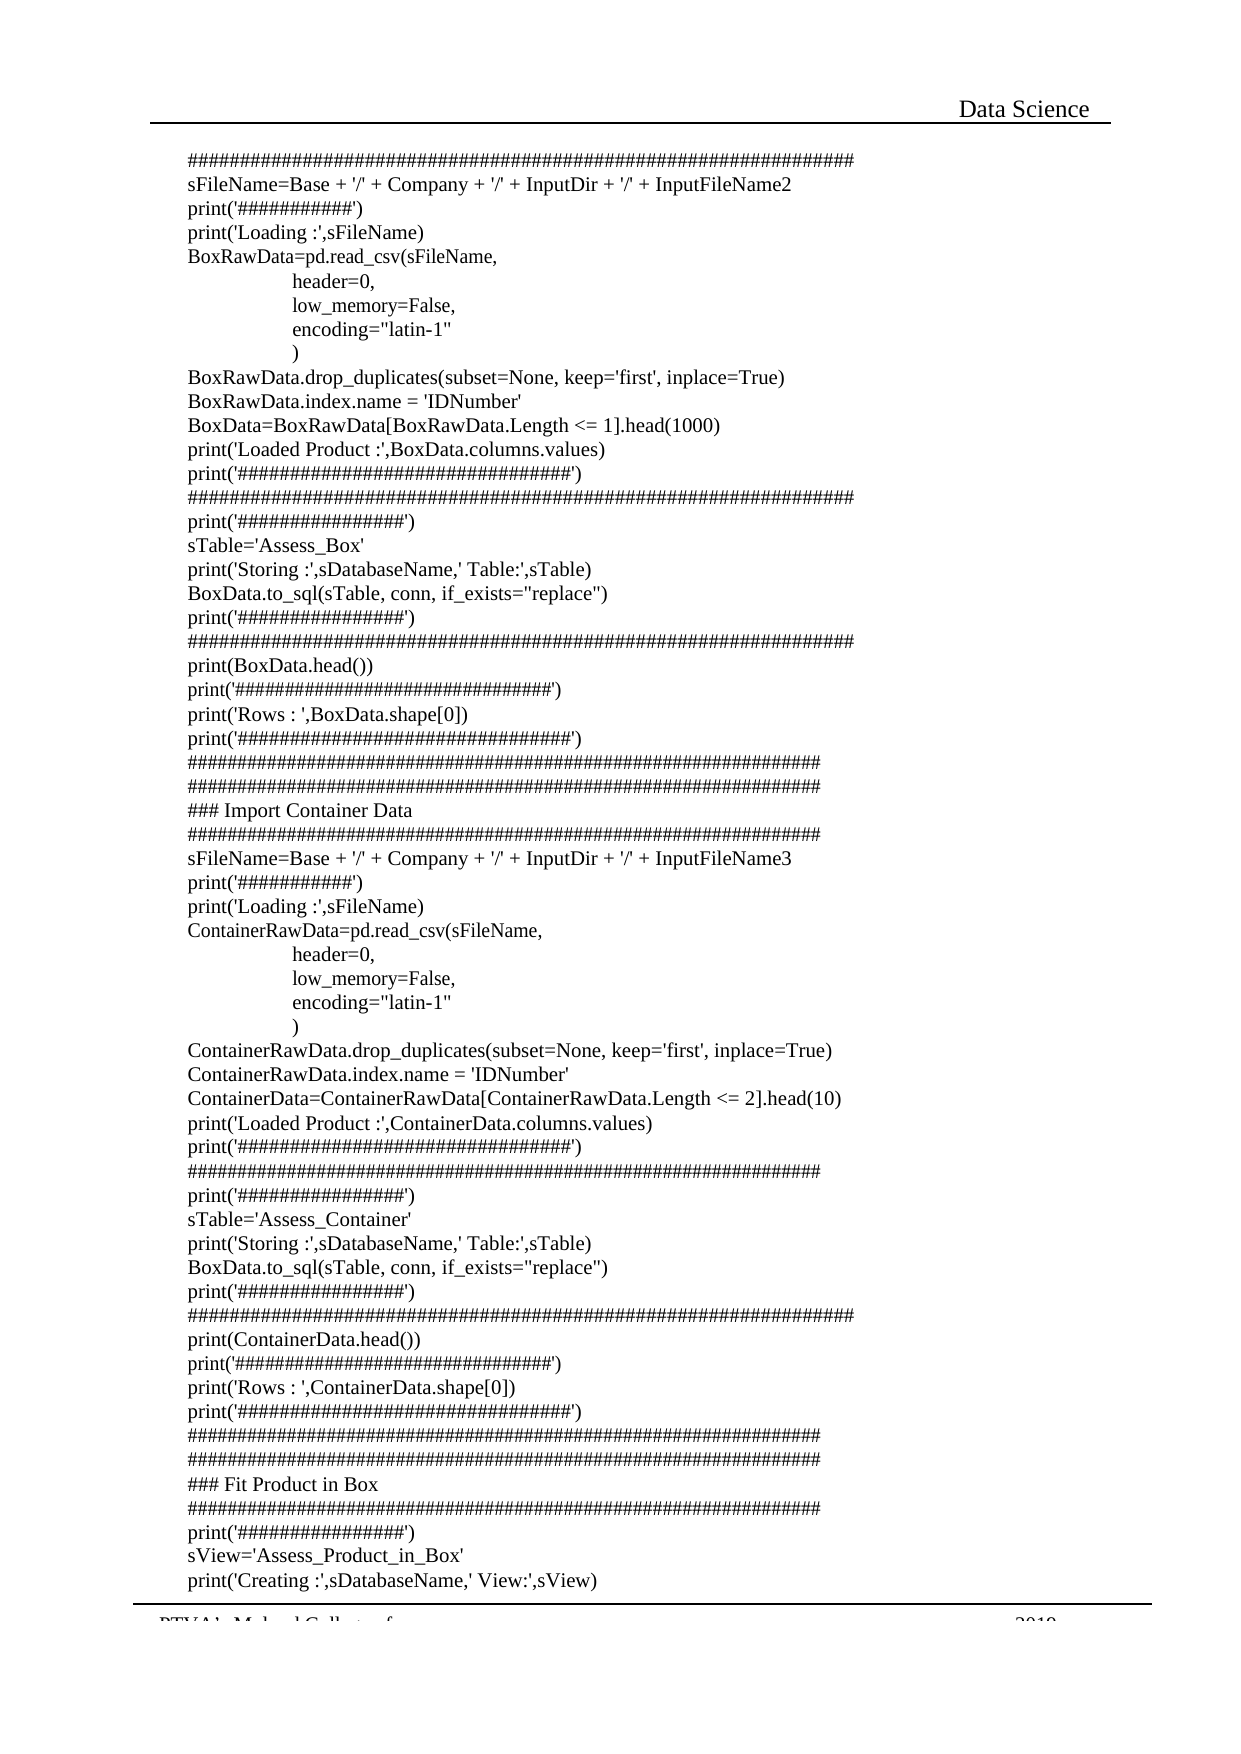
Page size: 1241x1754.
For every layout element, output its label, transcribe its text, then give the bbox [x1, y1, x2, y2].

text print(BoxData.head()) print('################################') [187, 653, 593, 701]
text print(ContainerData.head()) print('################################') [187, 1327, 783, 1375]
text ################################################################ [187, 629, 1203, 653]
text print('Rows : ',BoxData.shape[0]) print('################################') ################################################################ ################################################################ [187, 701, 849, 798]
text ) [292, 1014, 1203, 1038]
text sView='Assess_Product_in_Box' [187, 1544, 1203, 1567]
text sFileName=Base + '/' + Company + '/' + InputDir + '/' + InputFileName2 print('###########') [187, 172, 956, 220]
text header=0, low_memory=False, encoding="latin-1" [292, 942, 464, 1014]
text ################################################################ print('################') [187, 485, 857, 533]
text ### Import Container Data ################################################################ [187, 798, 956, 846]
text print('Rows : ',ContainerData.shape[0]) print('################################') ################################################################ ################################################################ [187, 1375, 886, 1471]
text ### Fit Product in Box ################################################################ print('################') [187, 1471, 956, 1544]
text print('Storing :',sDatabaseName,' Table:',sTable) BoxData.to_sql(sTable, conn, if_exists="replace") print('################') [187, 1231, 609, 1303]
text print('Loading :',sFileName) BoxRawData=pd.read_csv(sFileName, [187, 220, 593, 268]
text header=0, low_memory=False, encoding="latin-1" [292, 268, 464, 341]
text sTable='Assess_Box' [187, 533, 1203, 557]
text ################################################################ [187, 148, 1203, 172]
text sTable='Assess_Container' [187, 1207, 1203, 1231]
text ################################################################ [187, 1303, 1203, 1327]
text print('Loading :',sFileName) ContainerRawData=pd.read_csv(sFileName, [187, 894, 593, 942]
text ) [292, 341, 1203, 364]
text BoxRawData.drop_duplicates(subset=None, keep='first', inplace=True) BoxRawData.index.name = 'IDNumber' BoxData=BoxRawData[BoxRawData.Length <= 1].head(1000) print('Loaded Product :',BoxData.columns.values) print('################################') [187, 364, 788, 485]
text print('Storing :',sDatabaseName,' Table:',sTable) BoxData.to_sql(sTable, conn, if_exists="replace") print('################') [187, 557, 611, 629]
text print('Creating :',sDatabaseName,' View:',sView) [187, 1567, 1203, 1592]
text sFileName=Base + '/' + Company + '/' + InputDir + '/' + InputFileName3 print('###########') [187, 846, 956, 894]
text ContainerRawData.drop_duplicates(subset=None, keep='first', inplace=True) ContainerRawData.index.name = 'IDNumber' ContainerData=ContainerRawData[ContainerRawData.Length <= 2].head(10) print('Loaded Product :',ContainerData.columns.values) print('################################') ################################################################ print('################') [187, 1038, 886, 1207]
